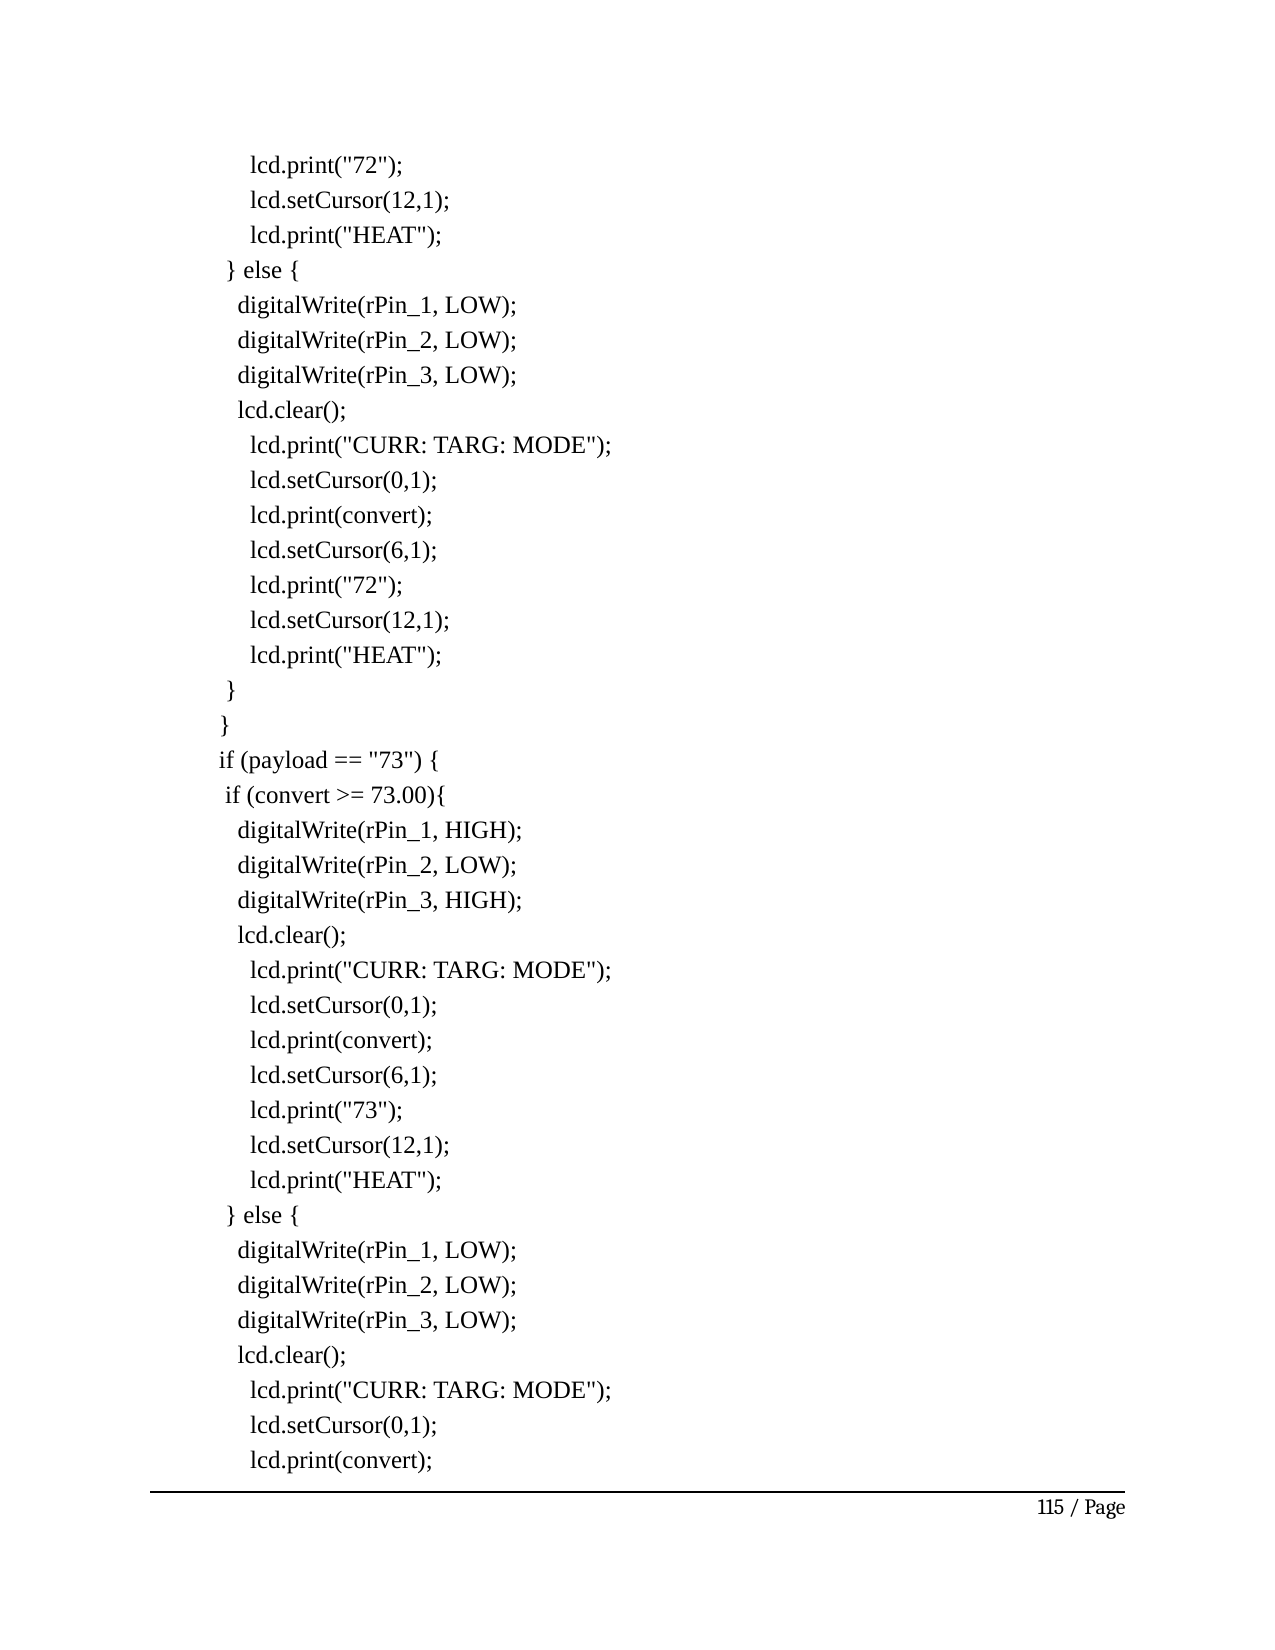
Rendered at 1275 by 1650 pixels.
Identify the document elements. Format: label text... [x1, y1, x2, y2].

text } else { [150, 1200, 1125, 1229]
text lcd.setCursor(12,1); [150, 185, 1125, 214]
text digitalWrite(rPin_3, LOW); [150, 360, 1125, 389]
text digitalWrite(rPin_3, LOW); [150, 1305, 1125, 1334]
text lcd.print("72"); [150, 150, 1125, 179]
text lcd.print("72"); [150, 570, 1125, 599]
text lcd.print("CURR: TARG: MODE"); [150, 955, 1125, 984]
text digitalWrite(rPin_2, LOW); [150, 1270, 1125, 1299]
text lcd.setCursor(12,1); [150, 1130, 1125, 1159]
text lcd.print("HEAT"); [150, 220, 1125, 249]
text lcd.print("HEAT"); [150, 1165, 1125, 1194]
text lcd.setCursor(6,1); [150, 1060, 1125, 1089]
text digitalWrite(rPin_3, HIGH); [150, 885, 1125, 914]
text digitalWrite(rPin_1, HIGH); [150, 815, 1125, 844]
text lcd.print("HEAT"); [150, 640, 1125, 669]
text lcd.print(convert); [150, 1025, 1125, 1054]
text lcd.clear(); [150, 920, 1125, 949]
text } else { [150, 255, 1125, 284]
text } [150, 710, 1125, 739]
text digitalWrite(rPin_2, LOW); [150, 850, 1125, 879]
text if (convert >= 73.00){ [150, 780, 1125, 809]
text } [150, 675, 1125, 704]
text lcd.print("73"); [150, 1095, 1125, 1124]
text lcd.setCursor(0,1); [150, 990, 1125, 1019]
text lcd.setCursor(6,1); [150, 535, 1125, 564]
text lcd.print(convert); [150, 1445, 1125, 1474]
text digitalWrite(rPin_1, LOW); [150, 290, 1125, 319]
text lcd.clear(); [150, 395, 1125, 424]
text lcd.print("CURR: TARG: MODE"); [150, 1375, 1125, 1404]
text if (payload == "73") { [150, 745, 1125, 774]
text digitalWrite(rPin_1, LOW); [150, 1235, 1125, 1264]
text lcd.print(convert); [150, 500, 1125, 529]
text lcd.clear(); [150, 1340, 1125, 1369]
text lcd.print("CURR: TARG: MODE"); [150, 430, 1125, 459]
text digitalWrite(rPin_2, LOW); [150, 325, 1125, 354]
text lcd.setCursor(0,1); [150, 1410, 1125, 1439]
text lcd.setCursor(12,1); [150, 605, 1125, 634]
text lcd.setCursor(0,1); [150, 465, 1125, 494]
